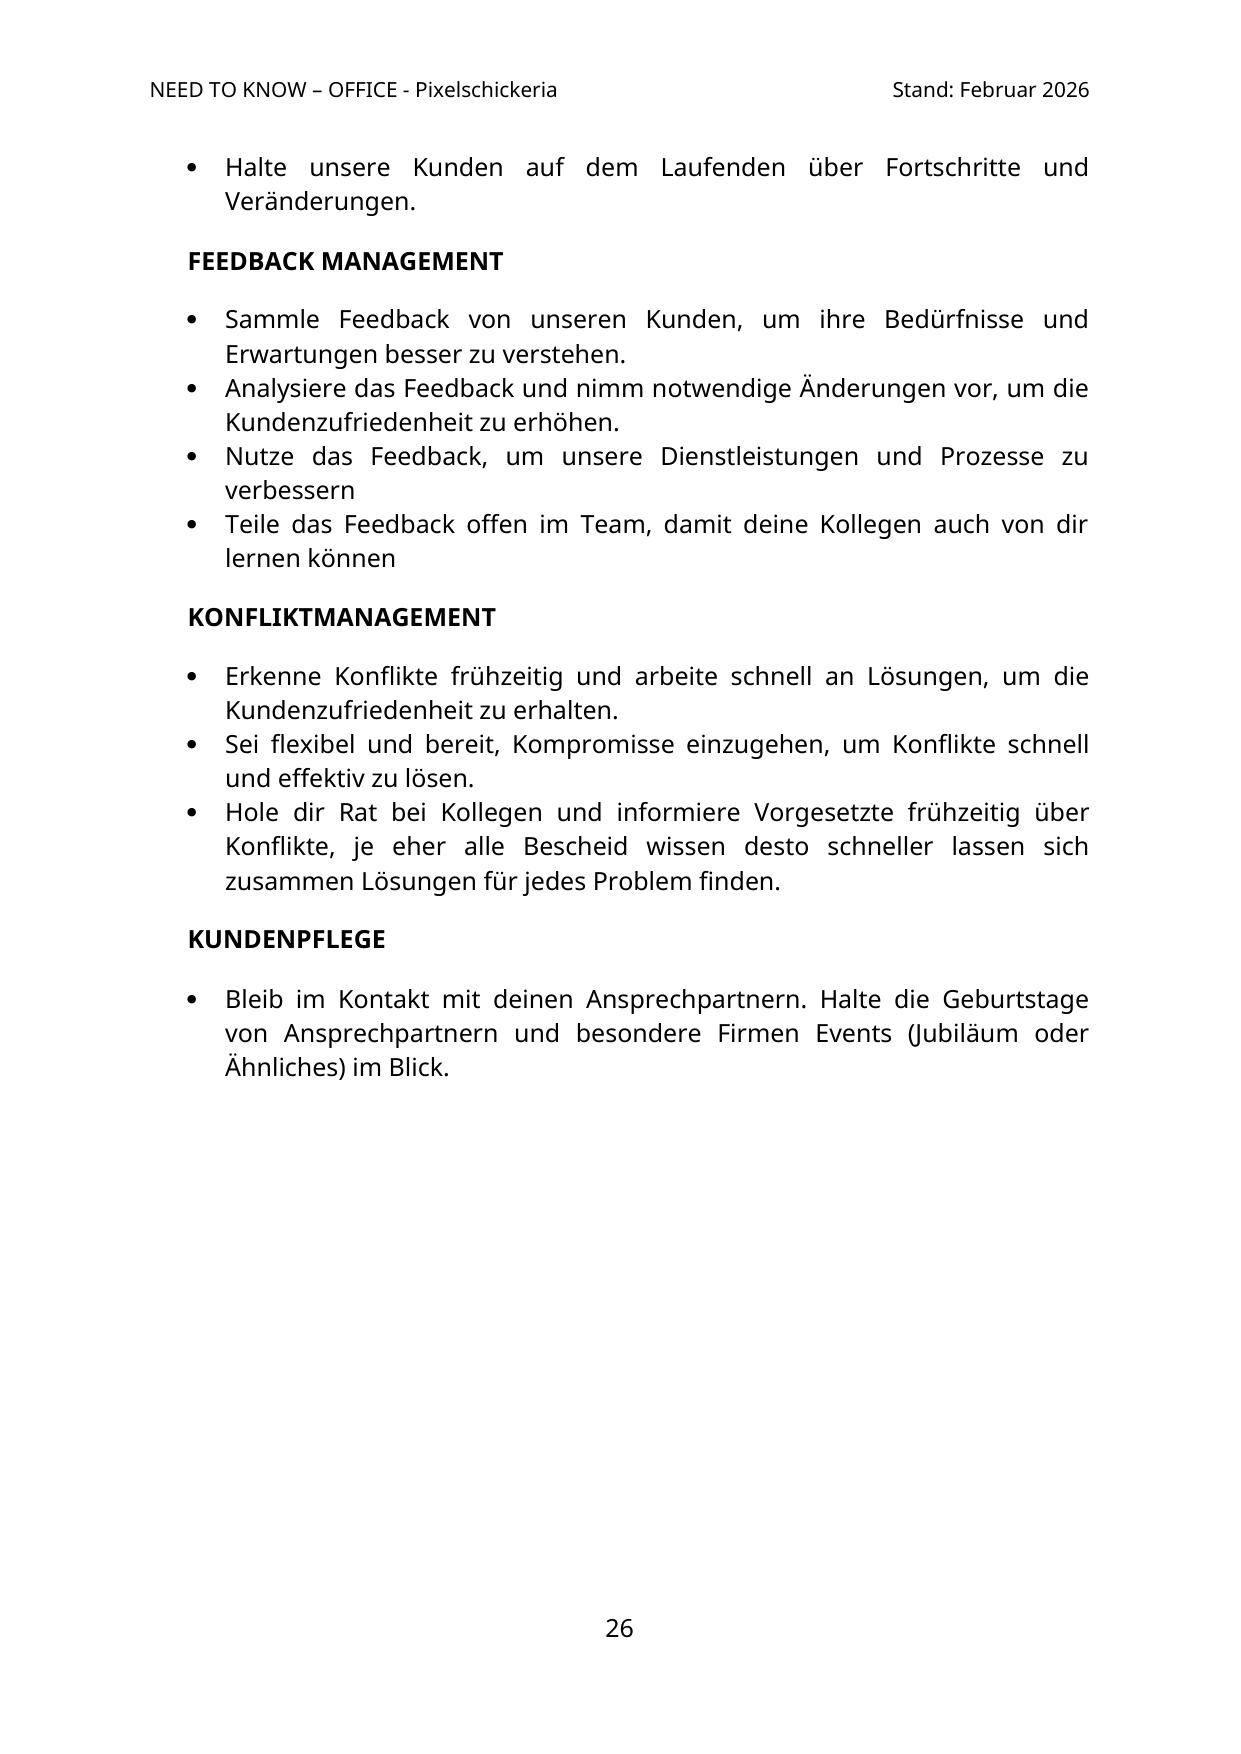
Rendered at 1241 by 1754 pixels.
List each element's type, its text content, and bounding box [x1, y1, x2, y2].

list Hole dir Rat bei Kollegen und informiere Vorgesetzte frühzeitig über Konflikte, je eher alle Bescheid wissen desto schneller lassen sich zusammen Lösungen für jedes Problem finden. [187, 795, 1090, 897]
list Sammle Feedback von unseren Kunden, um ihre Bedürfnisse und Erwartungen besser zu verstehen. [187, 302, 1090, 370]
list Analysiere das Feedback und nimm notwendige Änderungen vor, um die Kundenzufriedenheit zu erhöhen. [187, 370, 1090, 438]
list Sei flexibel und bereit, Kompromisse einzugehen, um Konflikte schnell und effektiv zu lösen. [187, 727, 1090, 795]
list Bleib im Kontakt mit deinen Ansprechpartnern. Halte die Geburtstage von Ansprechpartnern und besondere Firmen Events (Jubiläum oder Ähnliches) im Blick. [187, 981, 1090, 1083]
list Nutze das Feedback, um unsere Dienstleistungen und Prozesse zu verbessern [187, 438, 1090, 507]
list Halte unsere Kunden auf dem Laufenden über Fortschritte und Veränderungen. [187, 150, 1090, 218]
text KONFLIKTMANAGEMENT [150, 600, 1090, 634]
list Teile das Feedback offen im Team, damit deine Kollegen auch von dir lernen können [187, 507, 1090, 575]
list Erkenne Konflikte frühzeitig und arbeite schnell an Lösungen, um die Kundenzufriedenheit zu erhalten. [187, 659, 1090, 727]
text FEEDBACK MANAGEMENT [150, 243, 1090, 277]
text KUNDENPFLEGE [150, 922, 1090, 956]
